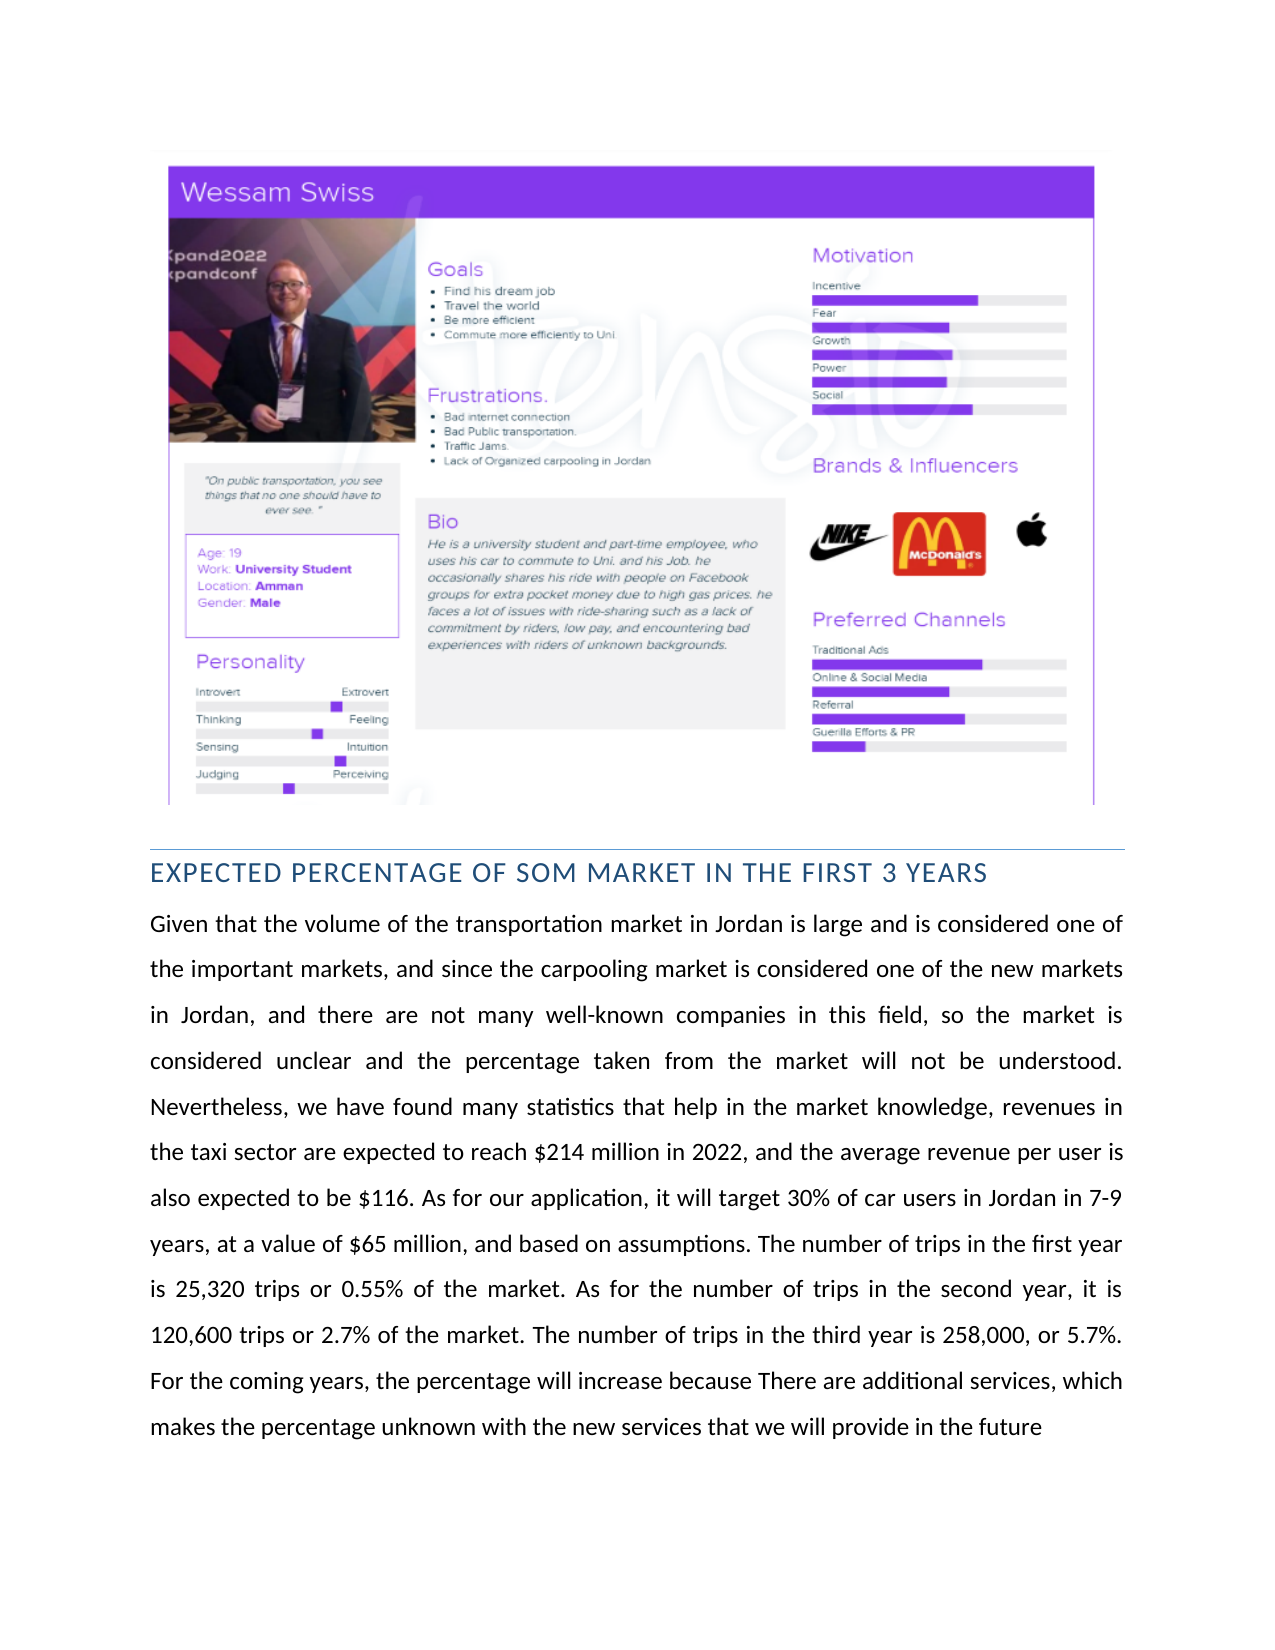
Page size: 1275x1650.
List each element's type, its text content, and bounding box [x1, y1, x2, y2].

subtitle Expected percentage of som market in the first 3 years [150, 850, 1125, 890]
picture [150, 150, 1113, 805]
text Given that the volume of the transportation market in Jordan is large and is considered one of the important markets, and since the carpooling market is considered one of the new markets in Jordan, and there are not many well-known companies in this field, so the market is considered unclear and the percentage taken from the market will not be understood. Nevertheless, we have found many statistics that help in the market knowledge, revenues in the taxi sector are expected to reach $214 million in 2022, and the average revenue per user is also expected to be $116. As for our application, it will target 30% of car users in Jordan in 7-9 years, at a value of $65 million, and based on assumptions. The number of trips in the first year is 25,320 trips or 0.55% of the market. As for the number of trips in the second year, it is 120,600 trips or 2.7% of the market. The number of trips in the third year is 258,000, or 5.7%. For the coming years, the percentage will increase because There are additional services, which makes the percentage unknown with the new services that we will provide in the future [150, 908, 1125, 1441]
